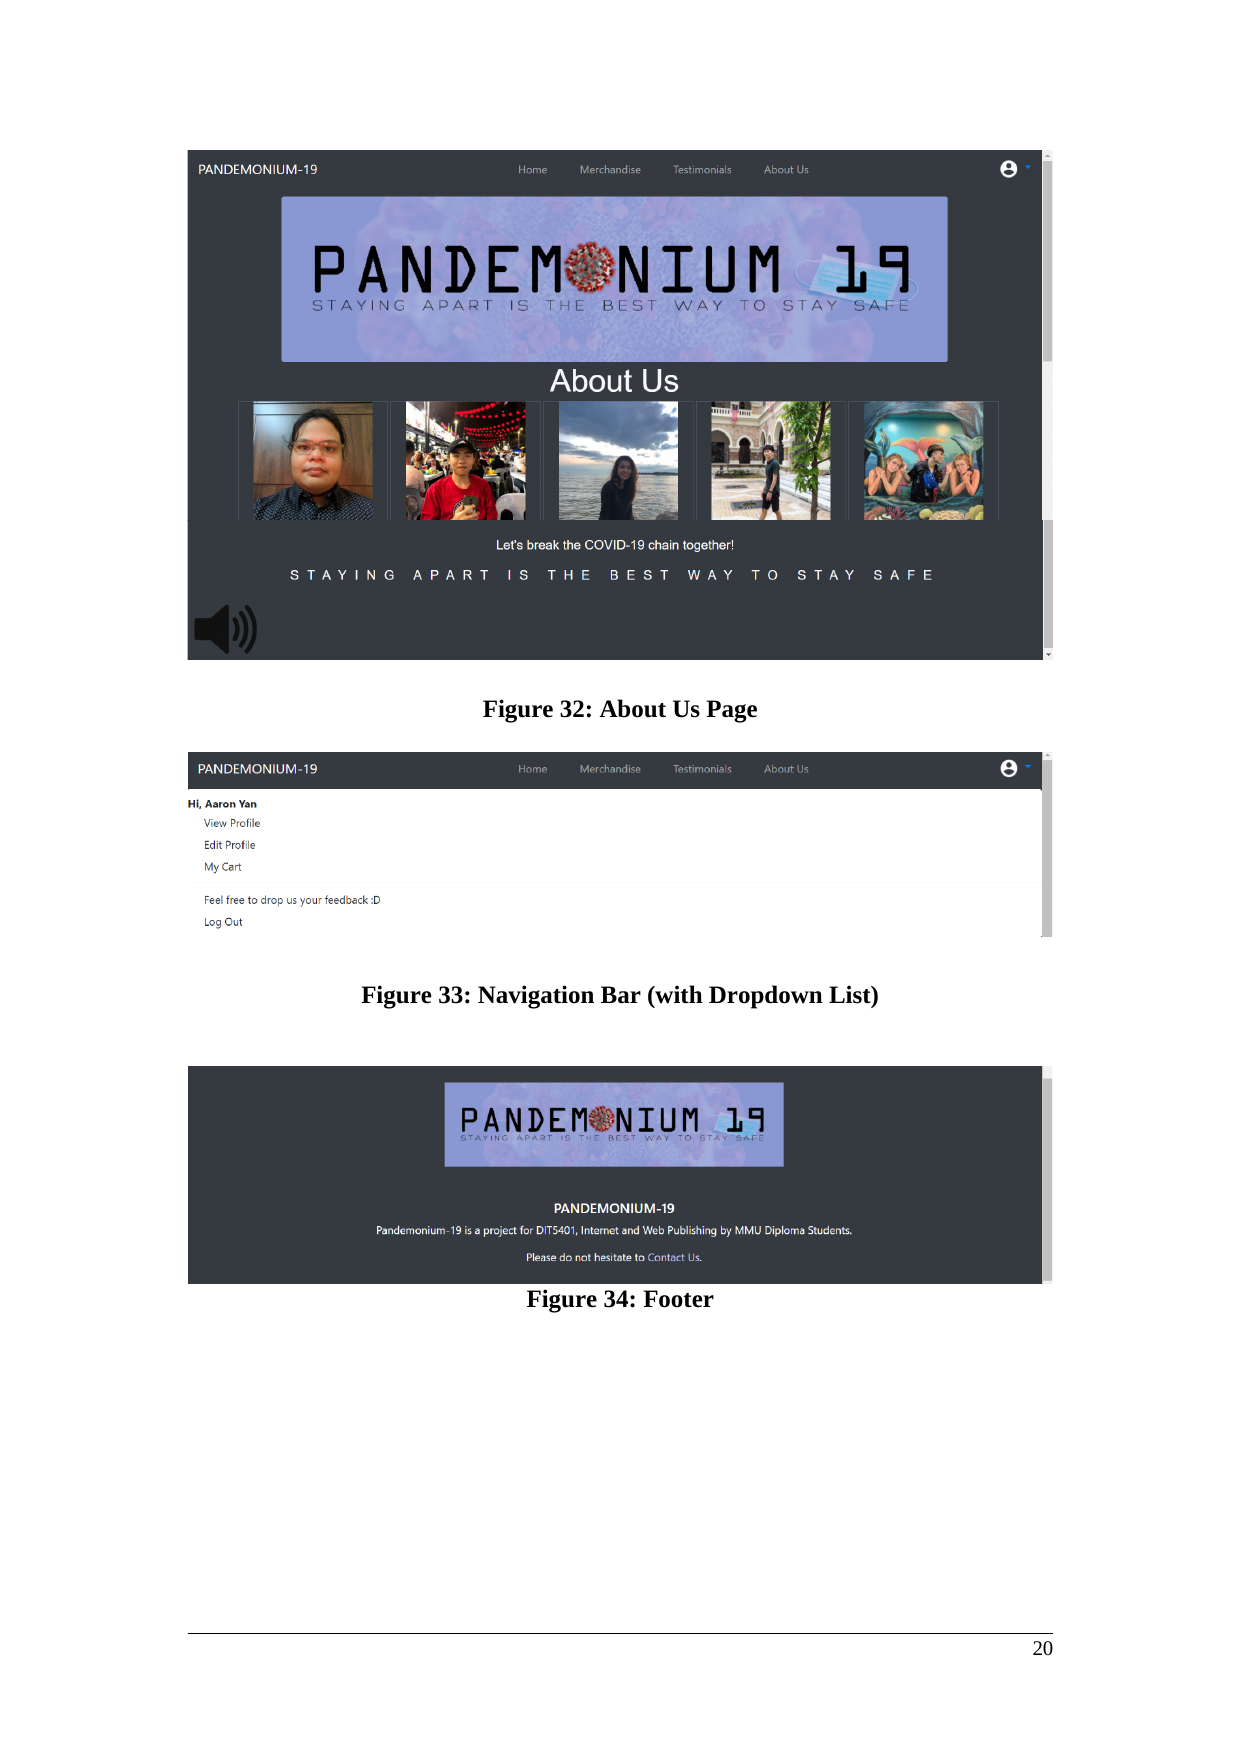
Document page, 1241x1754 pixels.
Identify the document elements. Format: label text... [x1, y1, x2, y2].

picture [188, 1066, 1053, 1284]
text Figure 32: About Us Page [187, 694, 1053, 723]
text Figure 34: Footer [187, 1284, 1053, 1313]
picture [187, 150, 1053, 660]
text Figure 33: Navigation Bar (with Dropdown List) [187, 980, 1053, 1008]
picture [188, 752, 1053, 937]
